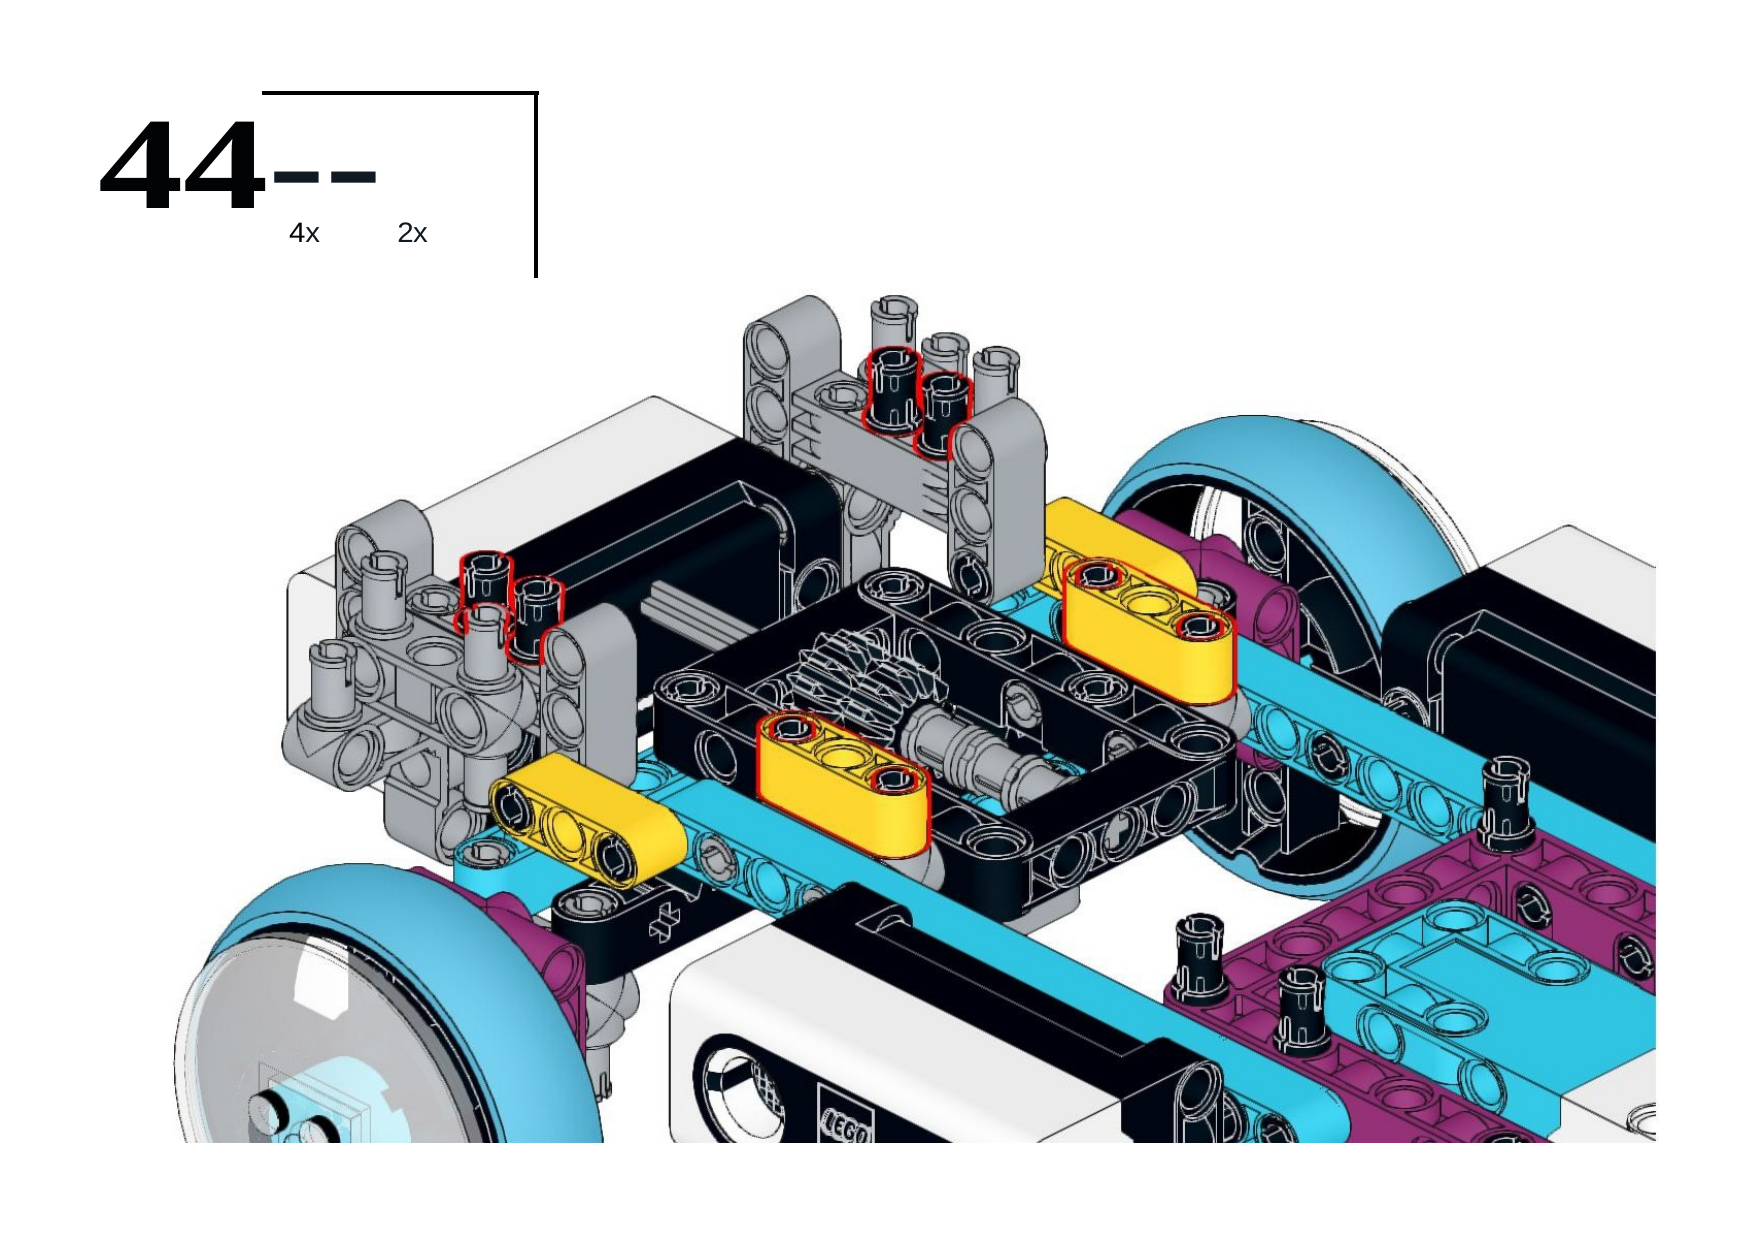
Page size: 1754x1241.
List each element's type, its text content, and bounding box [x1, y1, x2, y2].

text 4x 2x [289, 216, 1716, 249]
picture [171, 288, 1659, 1143]
